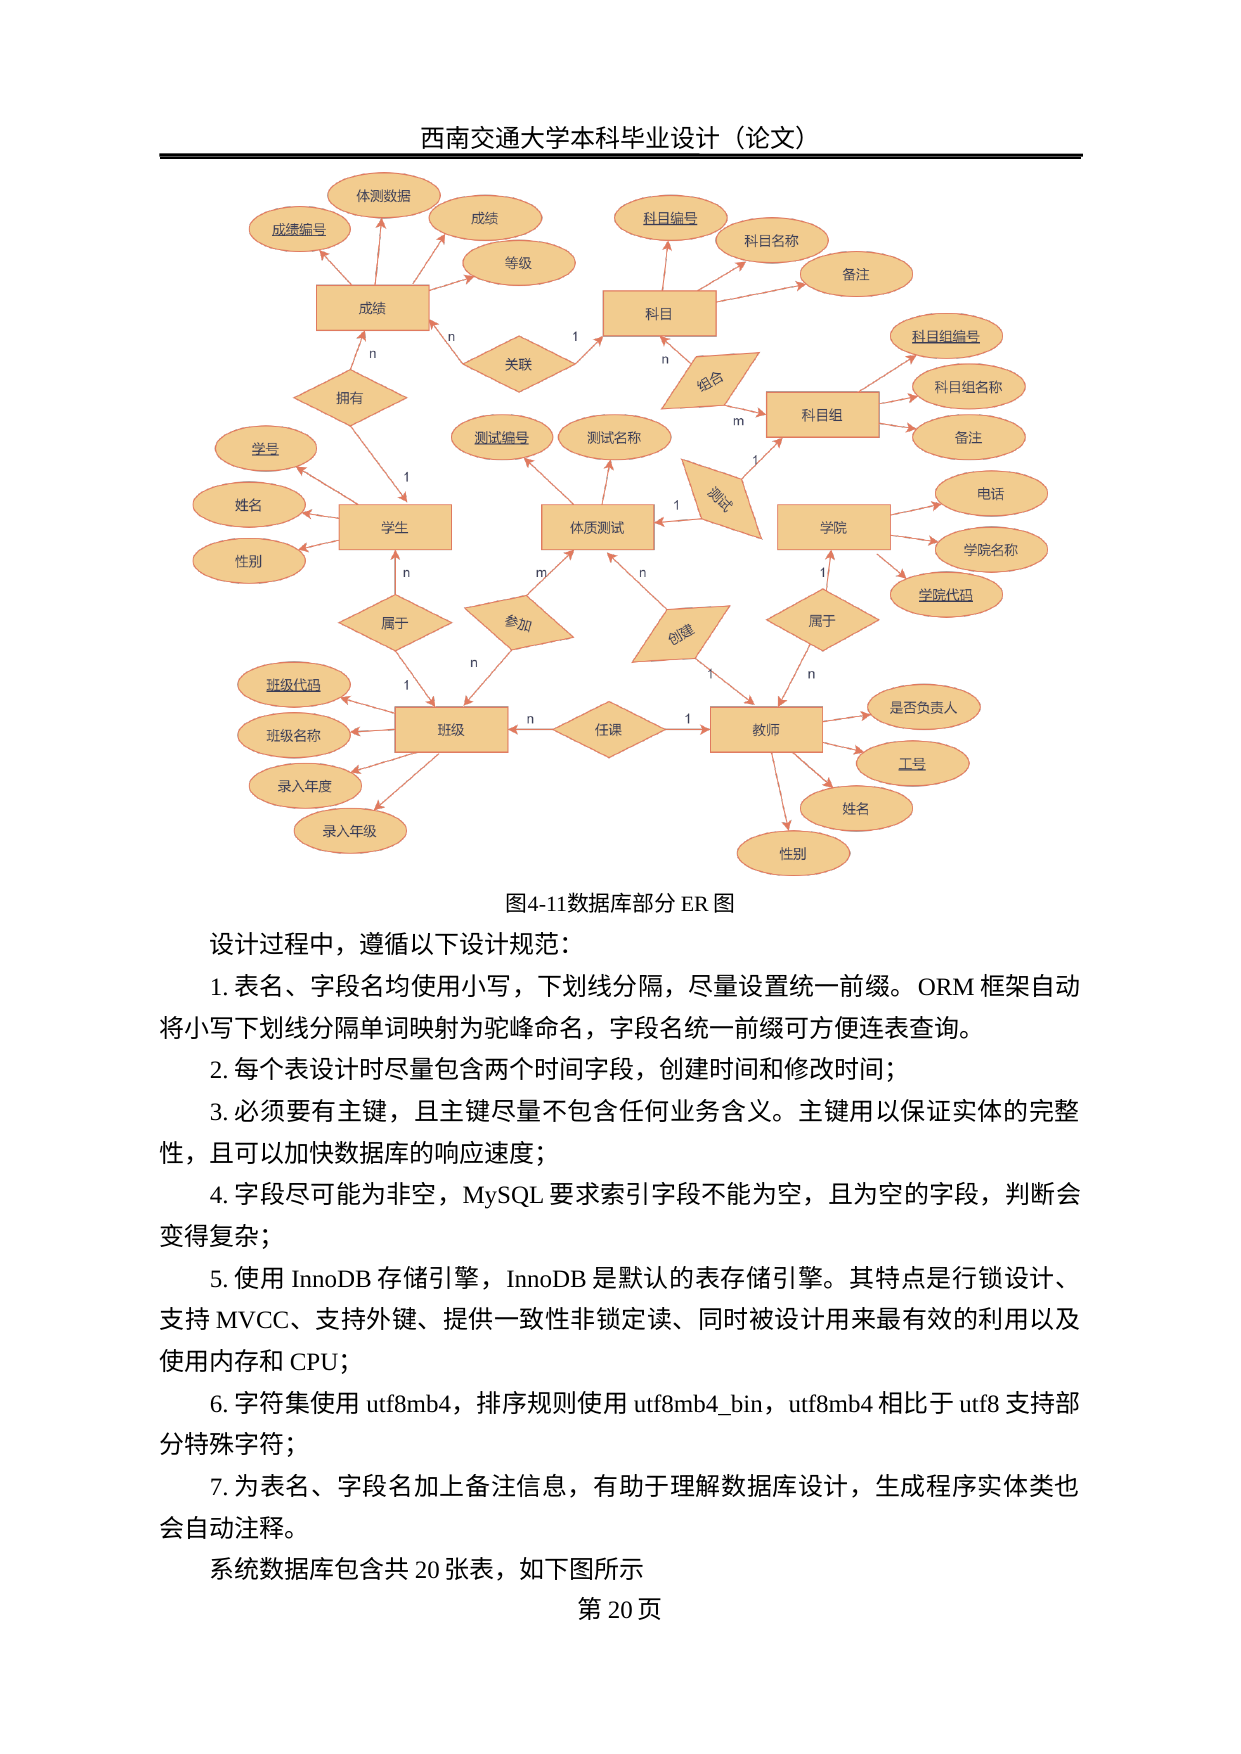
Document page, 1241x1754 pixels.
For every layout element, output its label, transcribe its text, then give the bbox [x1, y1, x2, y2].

list 表名、字段名均使用小写，下划线分隔，尽量设置统一前缀。ORM框架自动将小写下划线分隔单词映射为驼峰命名，字段名统一前缀可方便连表查询。 [159, 964, 1081, 1047]
list 字符集使用utf8mb4，排序规则使用utf8mb4_bin，utf8mb4相比于utf8支持部分特殊字符； [159, 1381, 1081, 1464]
list 每个表设计时尽量包含两个时间字段，创建时间和修改时间； [159, 1047, 1081, 1089]
list 字段尽可能为非空，MySQL要求索引字段不能为空，且为空的字段，判断会变得复杂； [159, 1172, 1081, 1256]
list 使用InnoDB存储引擎，InnoDB是默认的表存储引擎。其特点是行锁设计、支持MVCC、支持外键、提供一致性非锁定读、同时被设计用来最有效的利用以及使用内存和CPU； [159, 1256, 1081, 1381]
text 设计过程中，遵循以下设计规范： [159, 922, 1081, 964]
list 为表名、字段名加上备注信息，有助于理解数据库设计，生成程序实体类也会自动注释。 [159, 1464, 1081, 1547]
text 系统数据库包含共20张表，如下图所示 [159, 1547, 1081, 1589]
picture [192, 172, 1048, 876]
list 必须要有主键，且主键尽量不包含任何业务含义。主键用以保证实体的完整性，且可以加快数据库的响应速度； [159, 1089, 1081, 1172]
